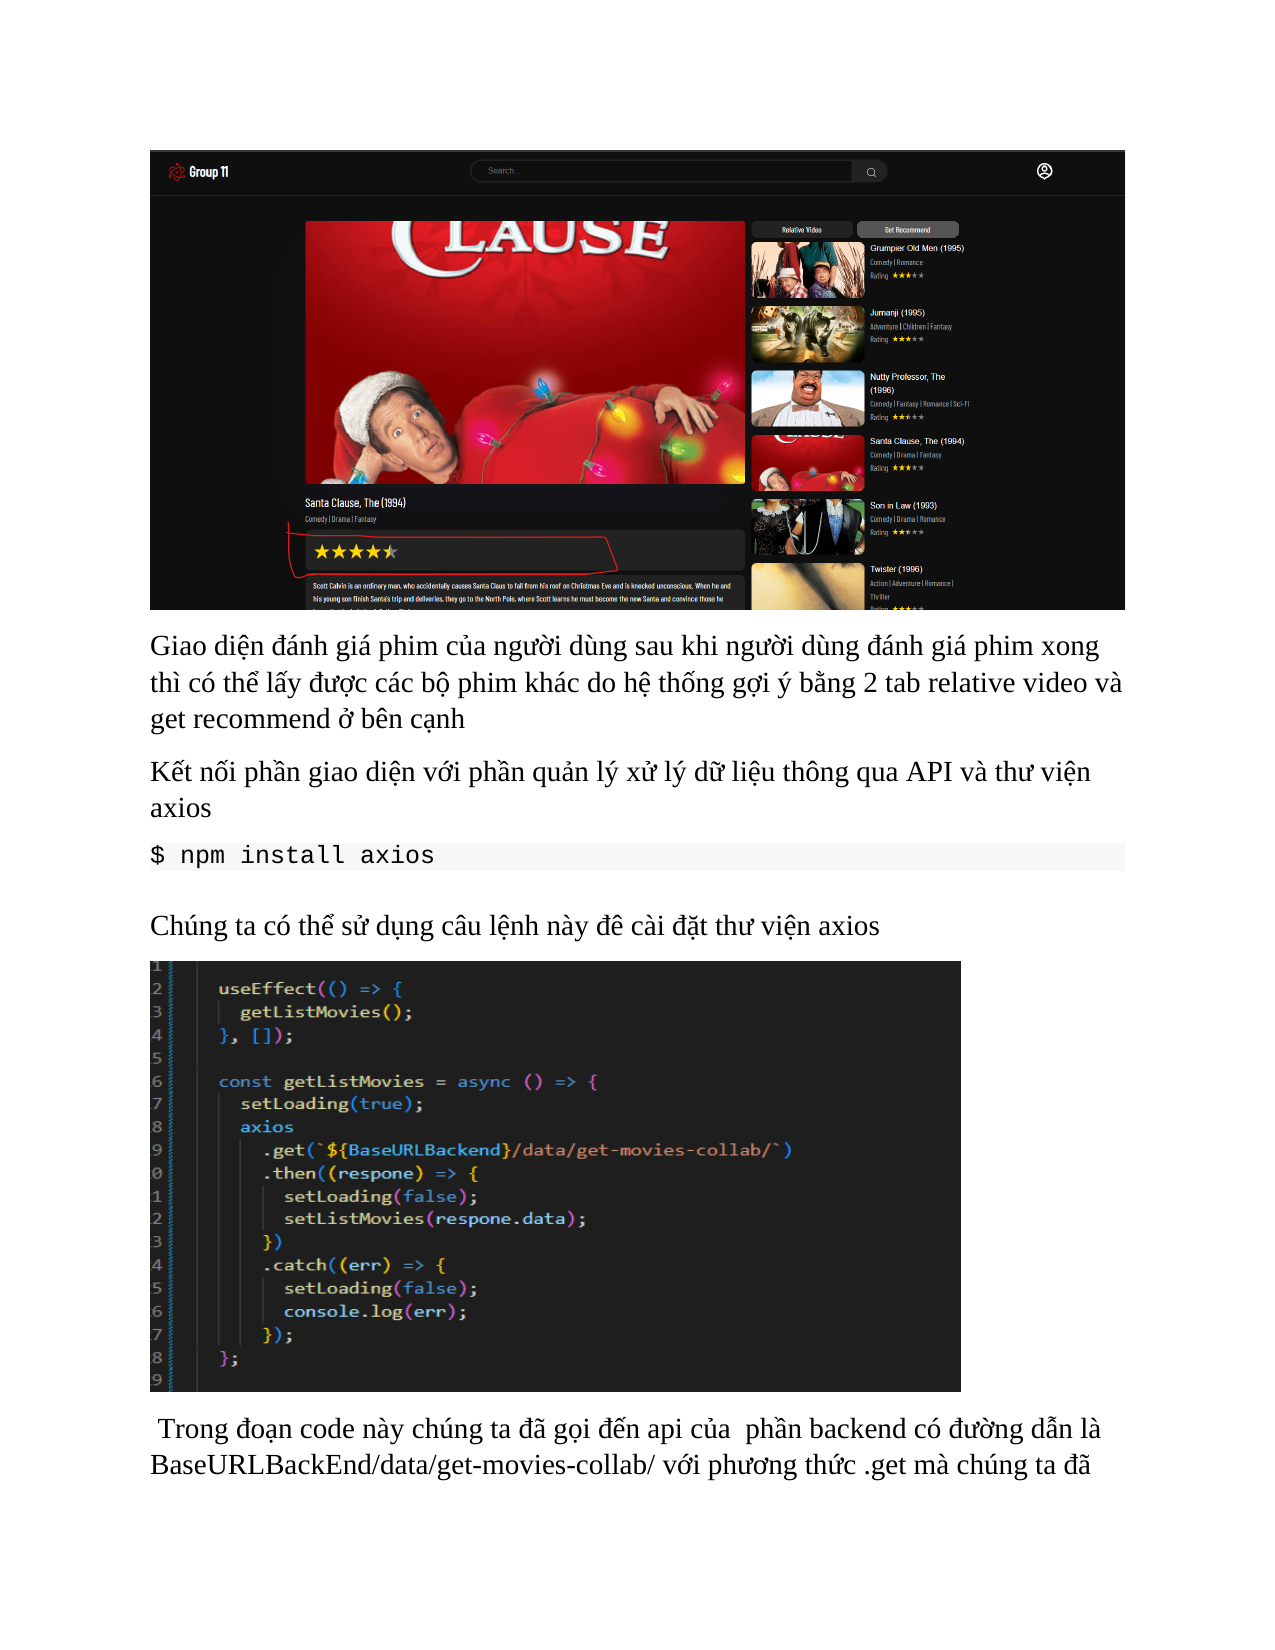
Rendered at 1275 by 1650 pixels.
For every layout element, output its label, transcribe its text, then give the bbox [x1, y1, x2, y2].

text Kết nối phần giao diện với phần quản lý xử lý dữ liệu thông qua API và thư viện axios [150, 754, 1125, 823]
text Giao diện đánh giá phim của người dùng sau khi người dùng đánh giá phim xong thì có thể lấy được các bộ phim khác do hệ thống gợi ý bằng 2 tab relative video và get recommend ở bên cạnh [150, 628, 1125, 734]
picture [150, 150, 1125, 610]
text $ npm install axios [150, 843, 1125, 871]
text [150, 1411, 1125, 1481]
picture [150, 961, 961, 1392]
text Chúng ta có thể sử dụng câu lệnh này đê cài đặt thư viện axios [150, 908, 1125, 942]
